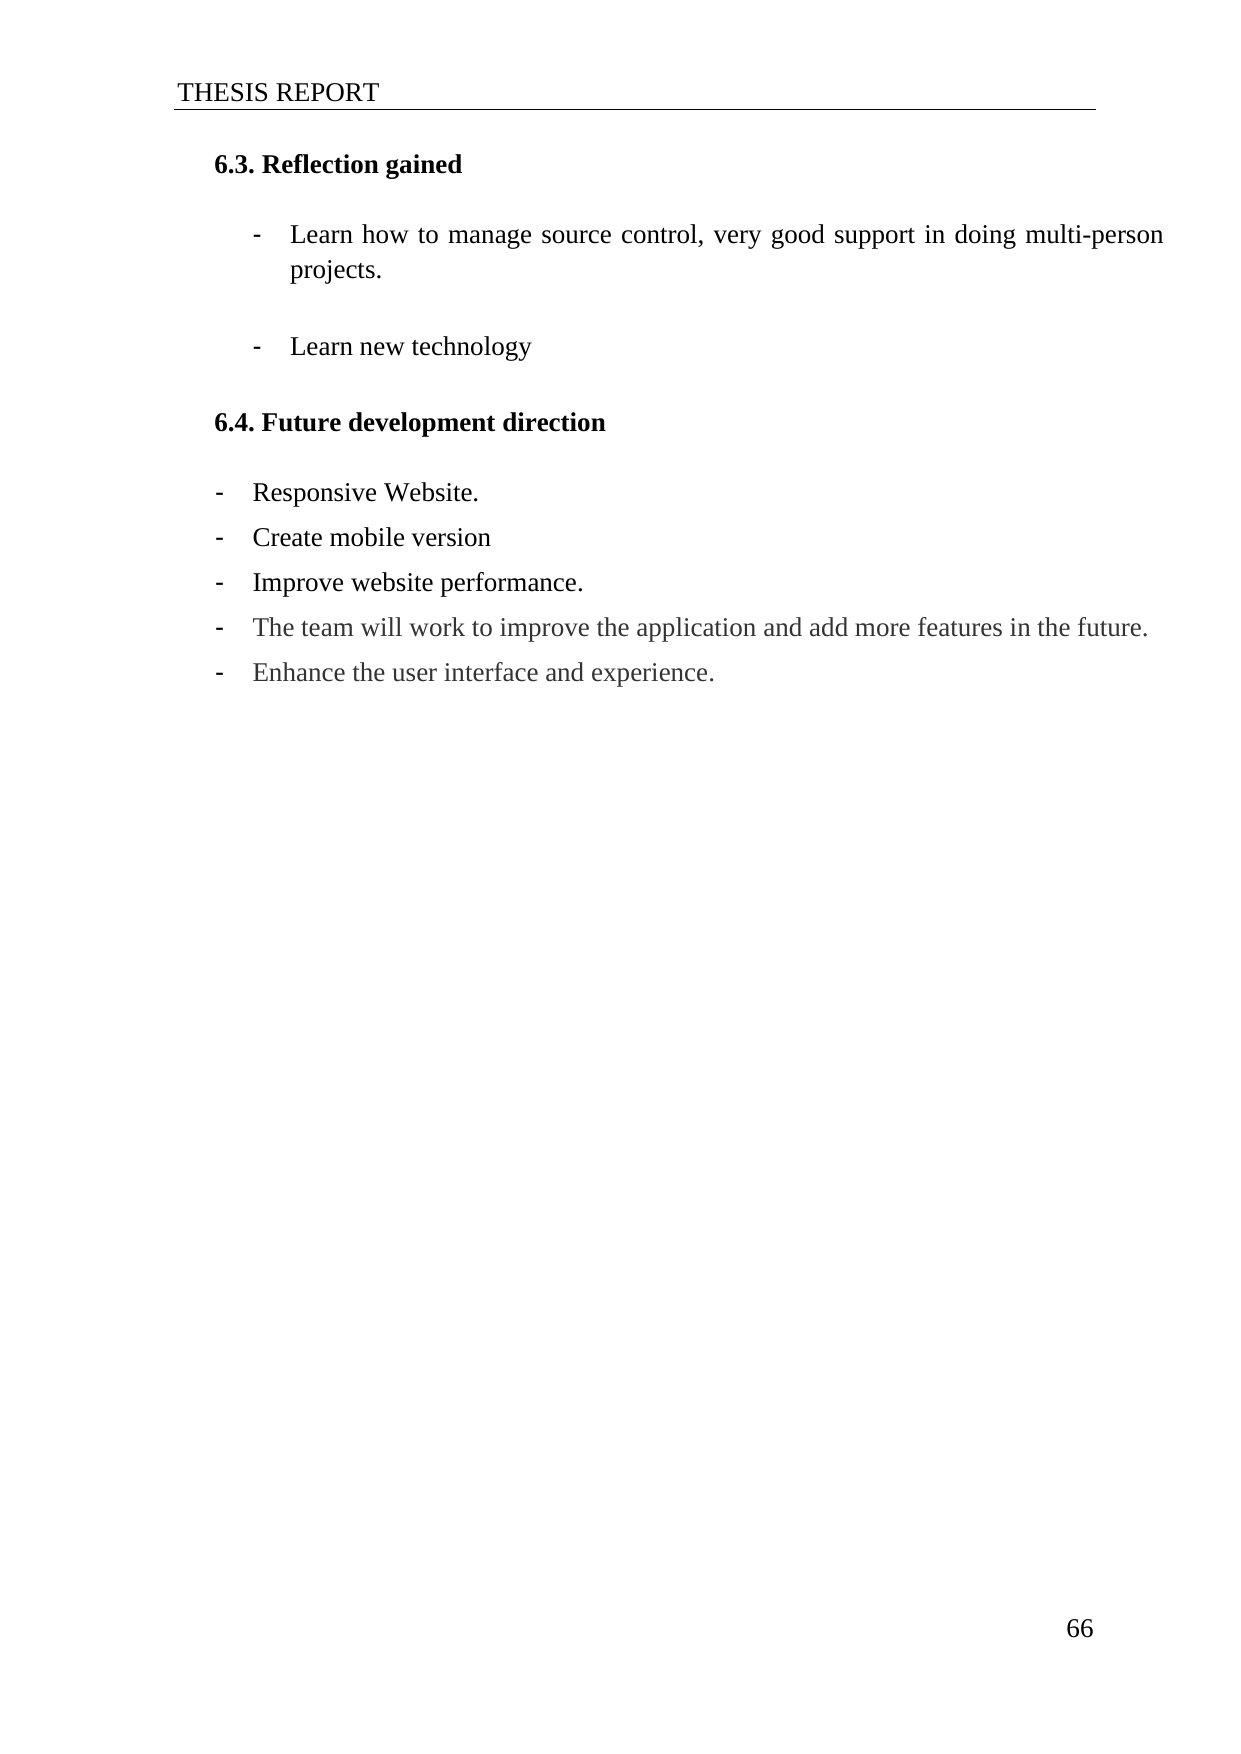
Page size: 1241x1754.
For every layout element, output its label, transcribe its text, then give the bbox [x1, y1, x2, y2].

list Create mobile version [215, 521, 1165, 553]
list Enhance the user interface and experience. [215, 656, 1165, 687]
list Responsive Website. [215, 476, 1165, 508]
list Improve website performance. [215, 566, 1165, 597]
list Learn new technology [252, 329, 1165, 361]
list The team will work to improve the application and add more features in the future. [215, 611, 1165, 642]
list Learn how to manage source control, very good support in doing multi-person projects. [252, 218, 1165, 285]
subtitle 6.4. Future development direction [214, 406, 1165, 437]
subtitle 6.3. Reflection gained [214, 148, 1165, 179]
